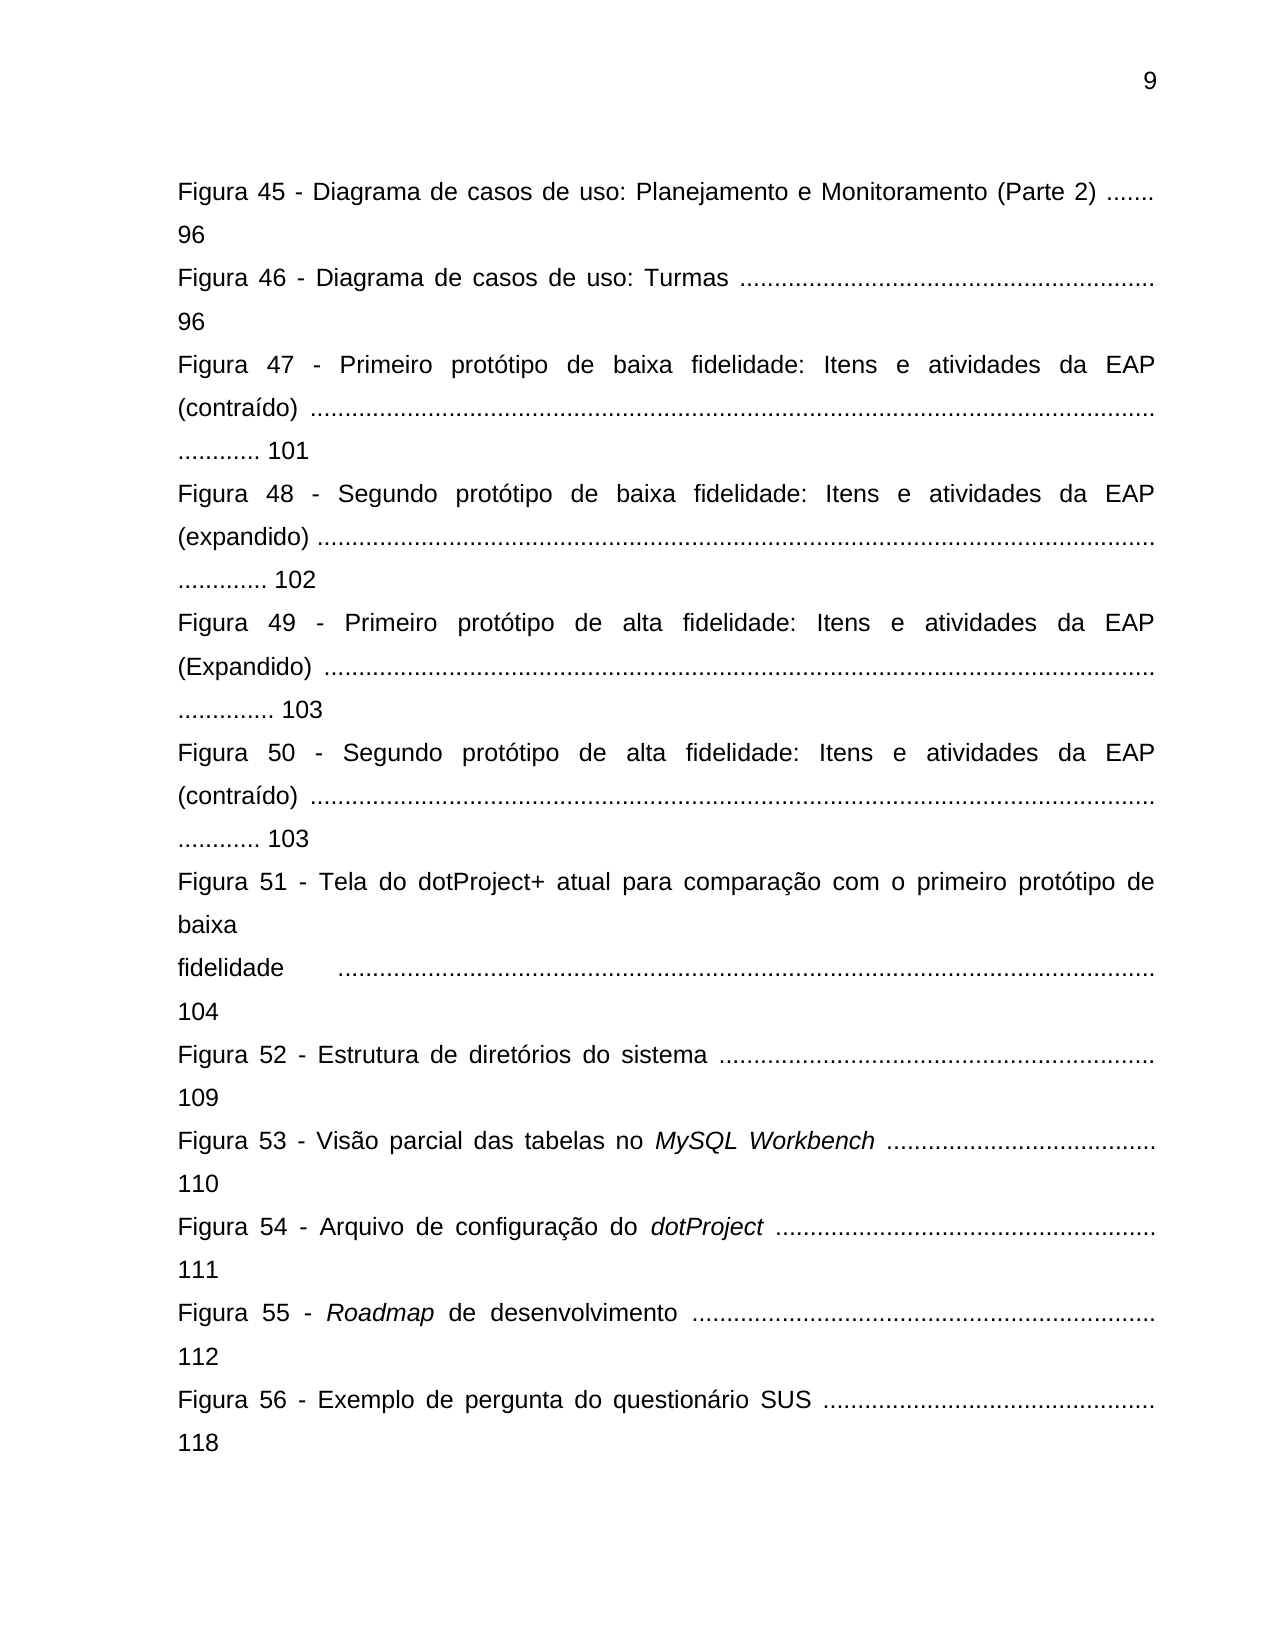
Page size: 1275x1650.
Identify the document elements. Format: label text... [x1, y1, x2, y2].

text Figura 55 - Roadmap de desenvolvimento ................................................................... 112 [177, 1298, 1157, 1370]
text Figura 46 - Diagrama de casos de uso: Turmas ............................................................ 96 [177, 263, 1157, 335]
text Figura 45 - Diagrama de casos de uso: Planejamento e Monitoramento (Parte 2) ....... 96 [177, 177, 1157, 249]
text Figura 51 - Tela do dotProject+ atual para comparação com o primeiro protótipo de baixa fidelidade ...................................................................................................................... 104 [177, 867, 1157, 1025]
text Figura 54 - Arquivo de configuração do dotProject ....................................................... 111 [177, 1212, 1157, 1284]
text Figura 49 - Primeiro protótipo de alta fidelidade: Itens e atividades da EAP (Expandido) ...................................................................................................................................... 103 [177, 608, 1157, 723]
text Figura 47 - Primeiro protótipo de baixa fidelidade: Itens e atividades da EAP (contraído) ...................................................................................................................................... 101 [177, 350, 1157, 465]
text Figura 56 - Exemplo de pergunta do questionário SUS ................................................ 118 [177, 1385, 1157, 1457]
text Figura 53 - Visão parcial das tabelas no MySQL Workbench ....................................... 110 [177, 1126, 1157, 1198]
text Figura 52 - Estrutura de diretórios do sistema ............................................................... 109 [177, 1040, 1157, 1112]
text Figura 48 - Segundo protótipo de baixa fidelidade: Itens e atividades da EAP (expandido) ...................................................................................................................................... 102 [177, 479, 1157, 594]
text Figura 50 - Segundo protótipo de alta fidelidade: Itens e atividades da EAP (contraído) ...................................................................................................................................... 103 [177, 738, 1157, 853]
